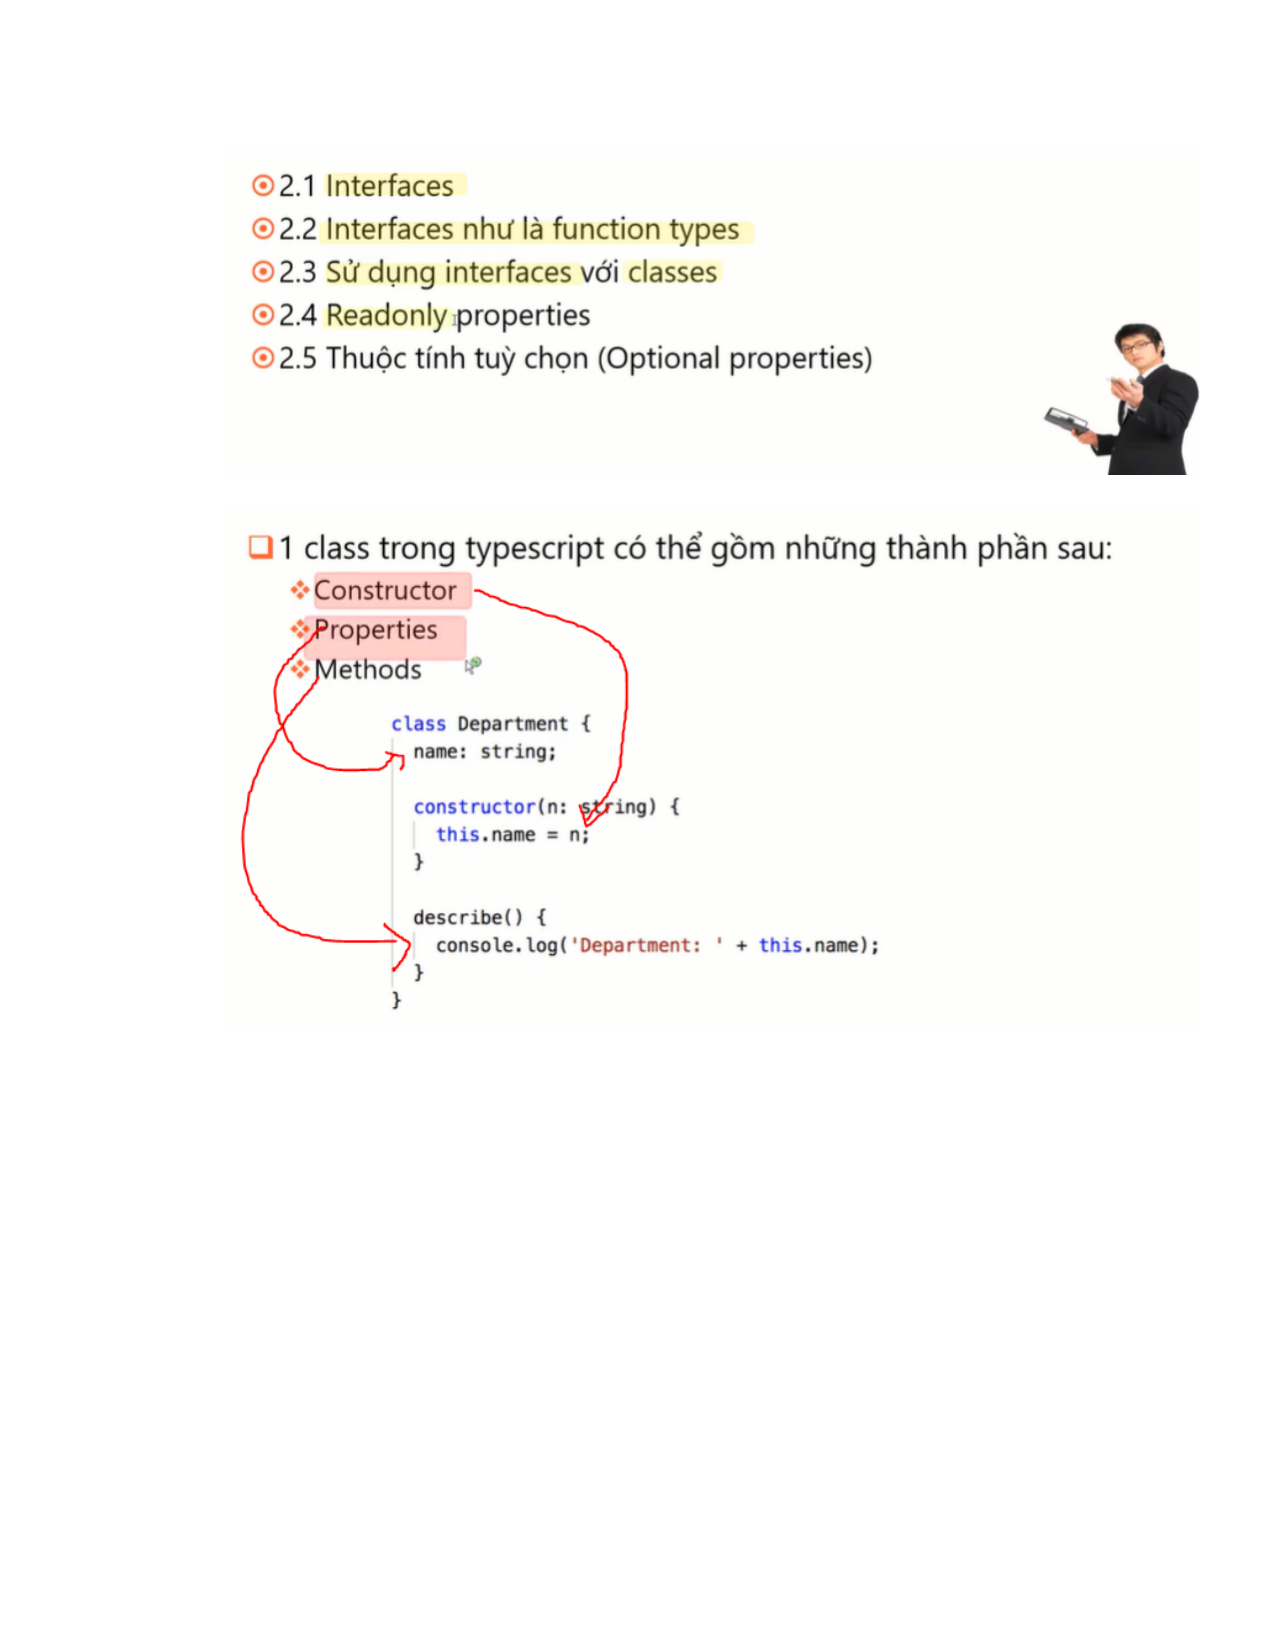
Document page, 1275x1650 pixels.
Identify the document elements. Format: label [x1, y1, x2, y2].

picture [225, 507, 1200, 1033]
picture [225, 150, 1200, 475]
